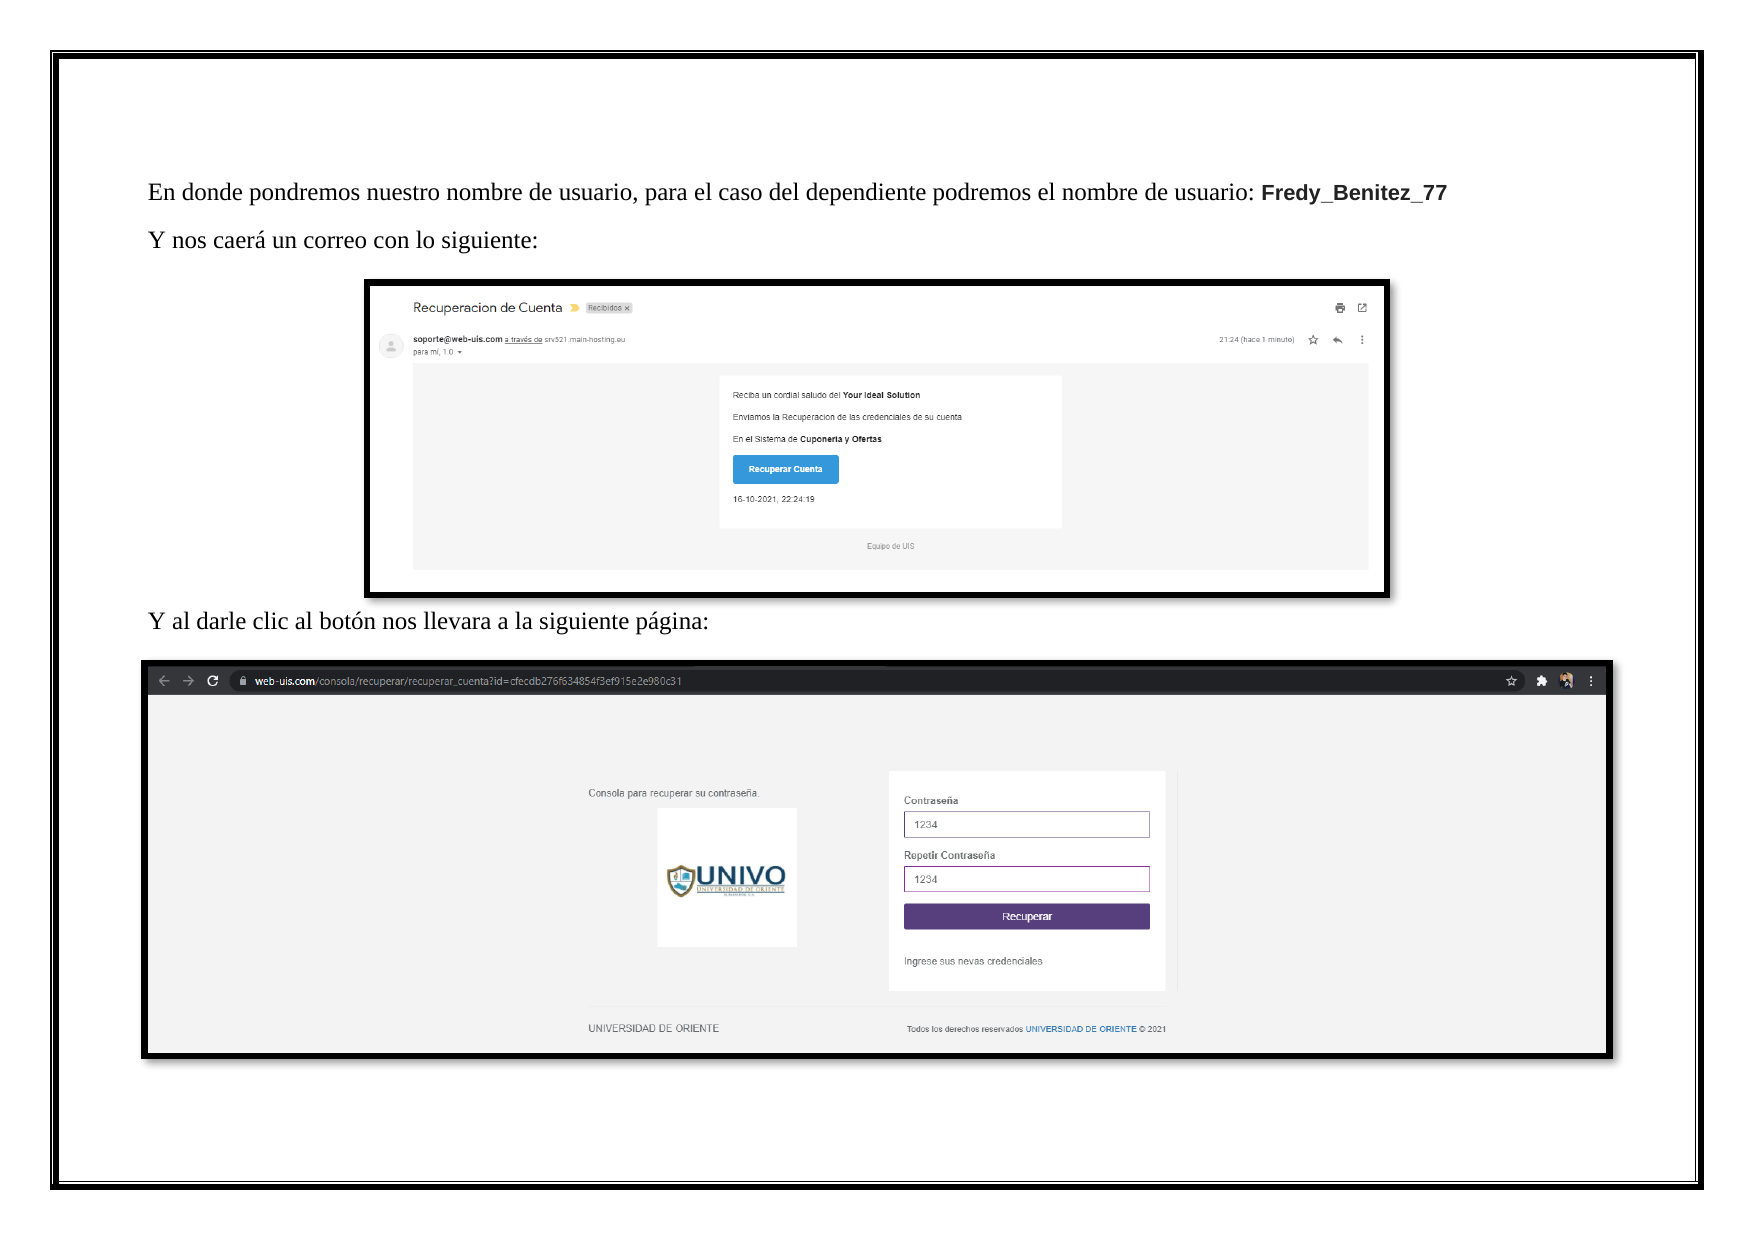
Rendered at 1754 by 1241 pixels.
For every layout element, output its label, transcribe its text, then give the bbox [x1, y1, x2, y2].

picture [148, 666, 1606, 1053]
text En donde pondremos nuestro nombre de usuario, para el caso del dependiente podremos el nombre de usuario: Fredy_Benitez_77 [148, 177, 1606, 206]
text Y nos caerá un correo con lo siguiente: [148, 225, 1606, 253]
text Y al darle clic al botón nos llevara a la siguiente página: [148, 606, 1606, 635]
picture [370, 286, 1384, 592]
